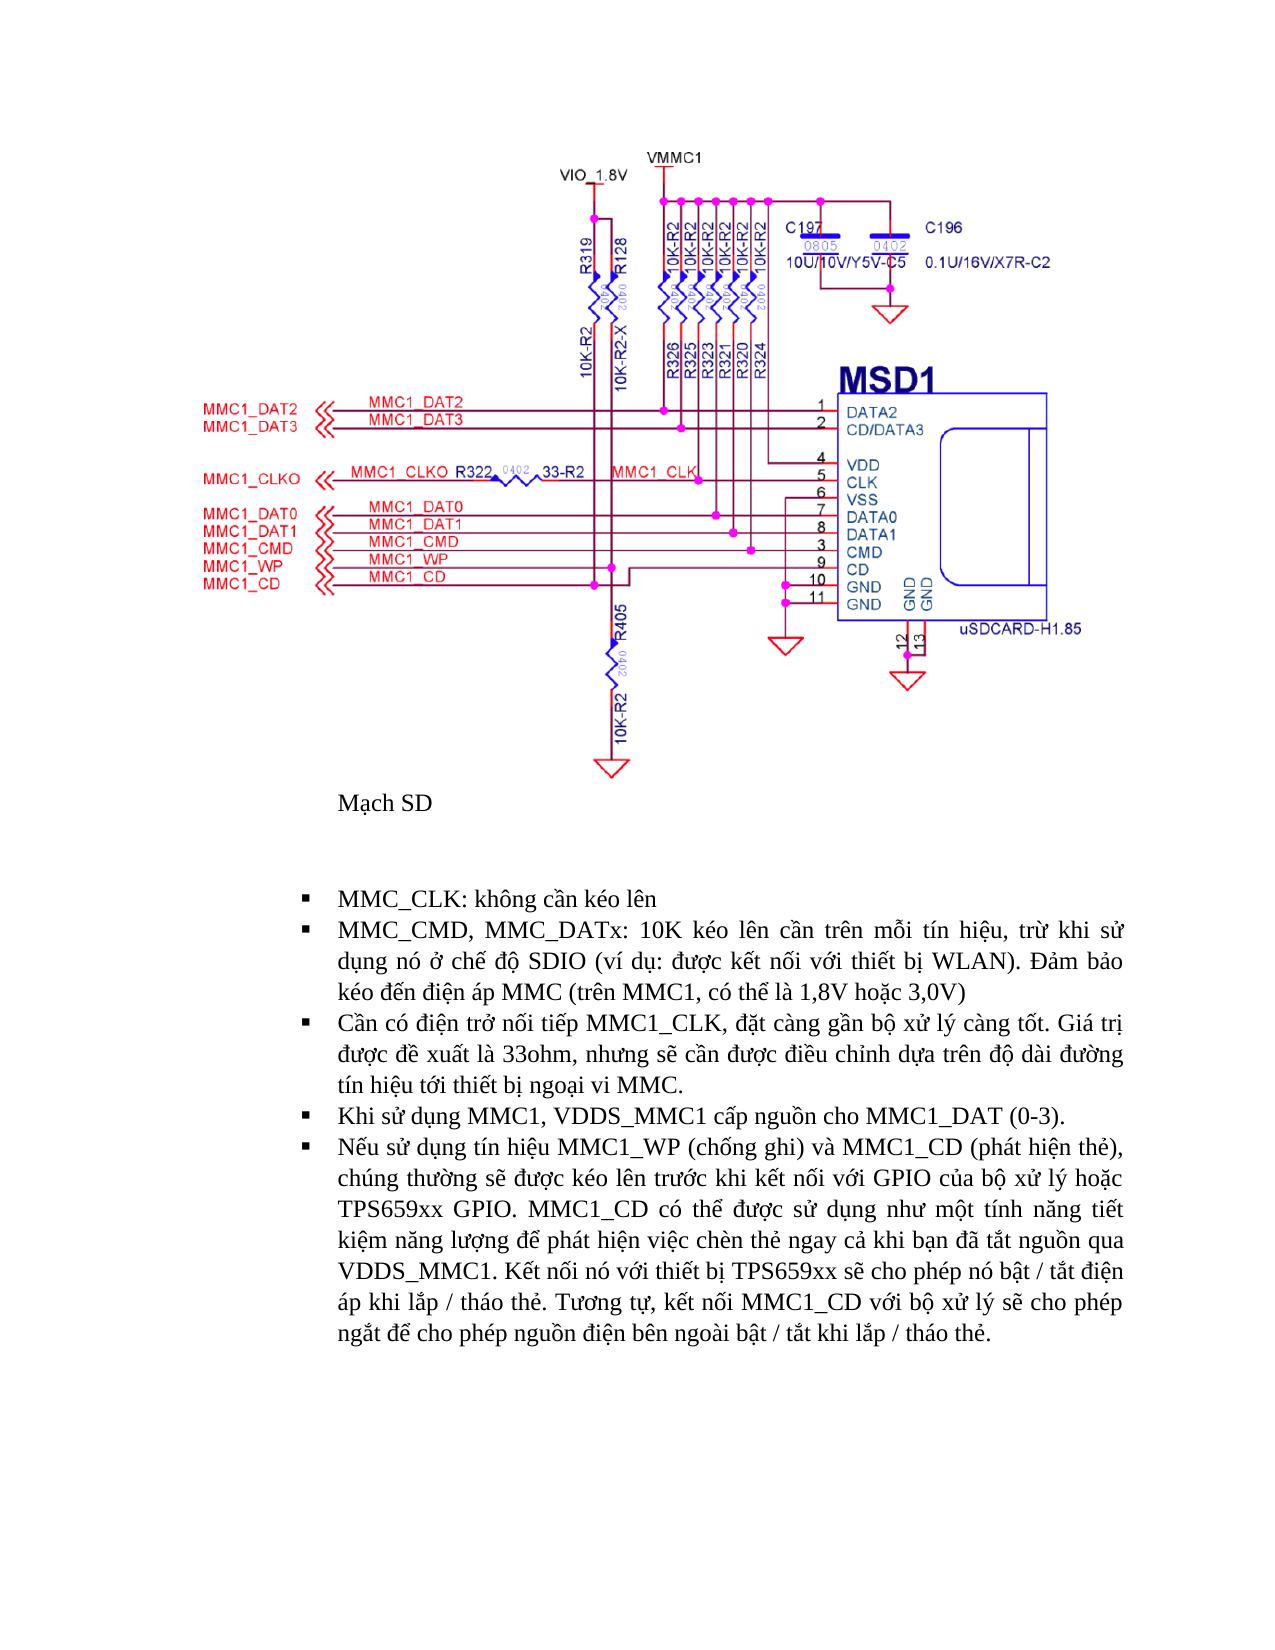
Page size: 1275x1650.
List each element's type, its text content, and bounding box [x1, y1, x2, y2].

list Cần có điện trở nối tiếp MMC1_CLK, đặt càng gần bộ xử lý càng tốt. Giá trị được đề xuất là 33ohm, nhưng sẽ cần được điều chỉnh dựa trên độ dài đường tín hiệu tới thiết bị ngoại vi MMC. [300, 1008, 1125, 1099]
list MMC_CLK: không cần kéo lên [300, 884, 1125, 913]
list MMC_CMD, MMC_DATx: 10K kéo lên cần trên mỗi tín hiệu, trừ khi sử dụng nó ở chế độ SDIO (ví dụ: được kết nối với thiết bị WLAN). Đảm bảo kéo đến điện áp MMC (trên MMC1, có thể là 1,8V hoặc 3,0V)  [300, 915, 1125, 1006]
list Khi sử dụng MMC1, VDDS_MMC1 cấp nguồn cho MMC1_DAT (0-3). [300, 1101, 1125, 1130]
list Mạch SD [337, 787, 1125, 817]
list Nếu sử dụng tín hiệu MMC1_WP (chống ghi) và MMC1_CD (phát hiện thẻ), chúng thường sẽ được kéo lên trước khi kết nối với GPIO của bộ xử lý hoặc TPS659xx GPIO. MMC1_CD có thể được sử dụng như một tính năng tiết kiệm năng lượng để phát hiện việc chèn thẻ ngay cả khi bạn đã tắt nguồn qua VDDS_MMC1. Kết nối nó với thiết bị TPS659xx sẽ cho phép nó bật / tắt điện áp khi lắp / tháo thẻ. Tương tự, kết nối MMC1_CD với bộ xử lý sẽ cho phép ngắt để cho phép nguồn điện bên ngoài bật / tắt khi lắp / tháo thẻ. [300, 1132, 1125, 1347]
picture [150, 150, 1125, 787]
